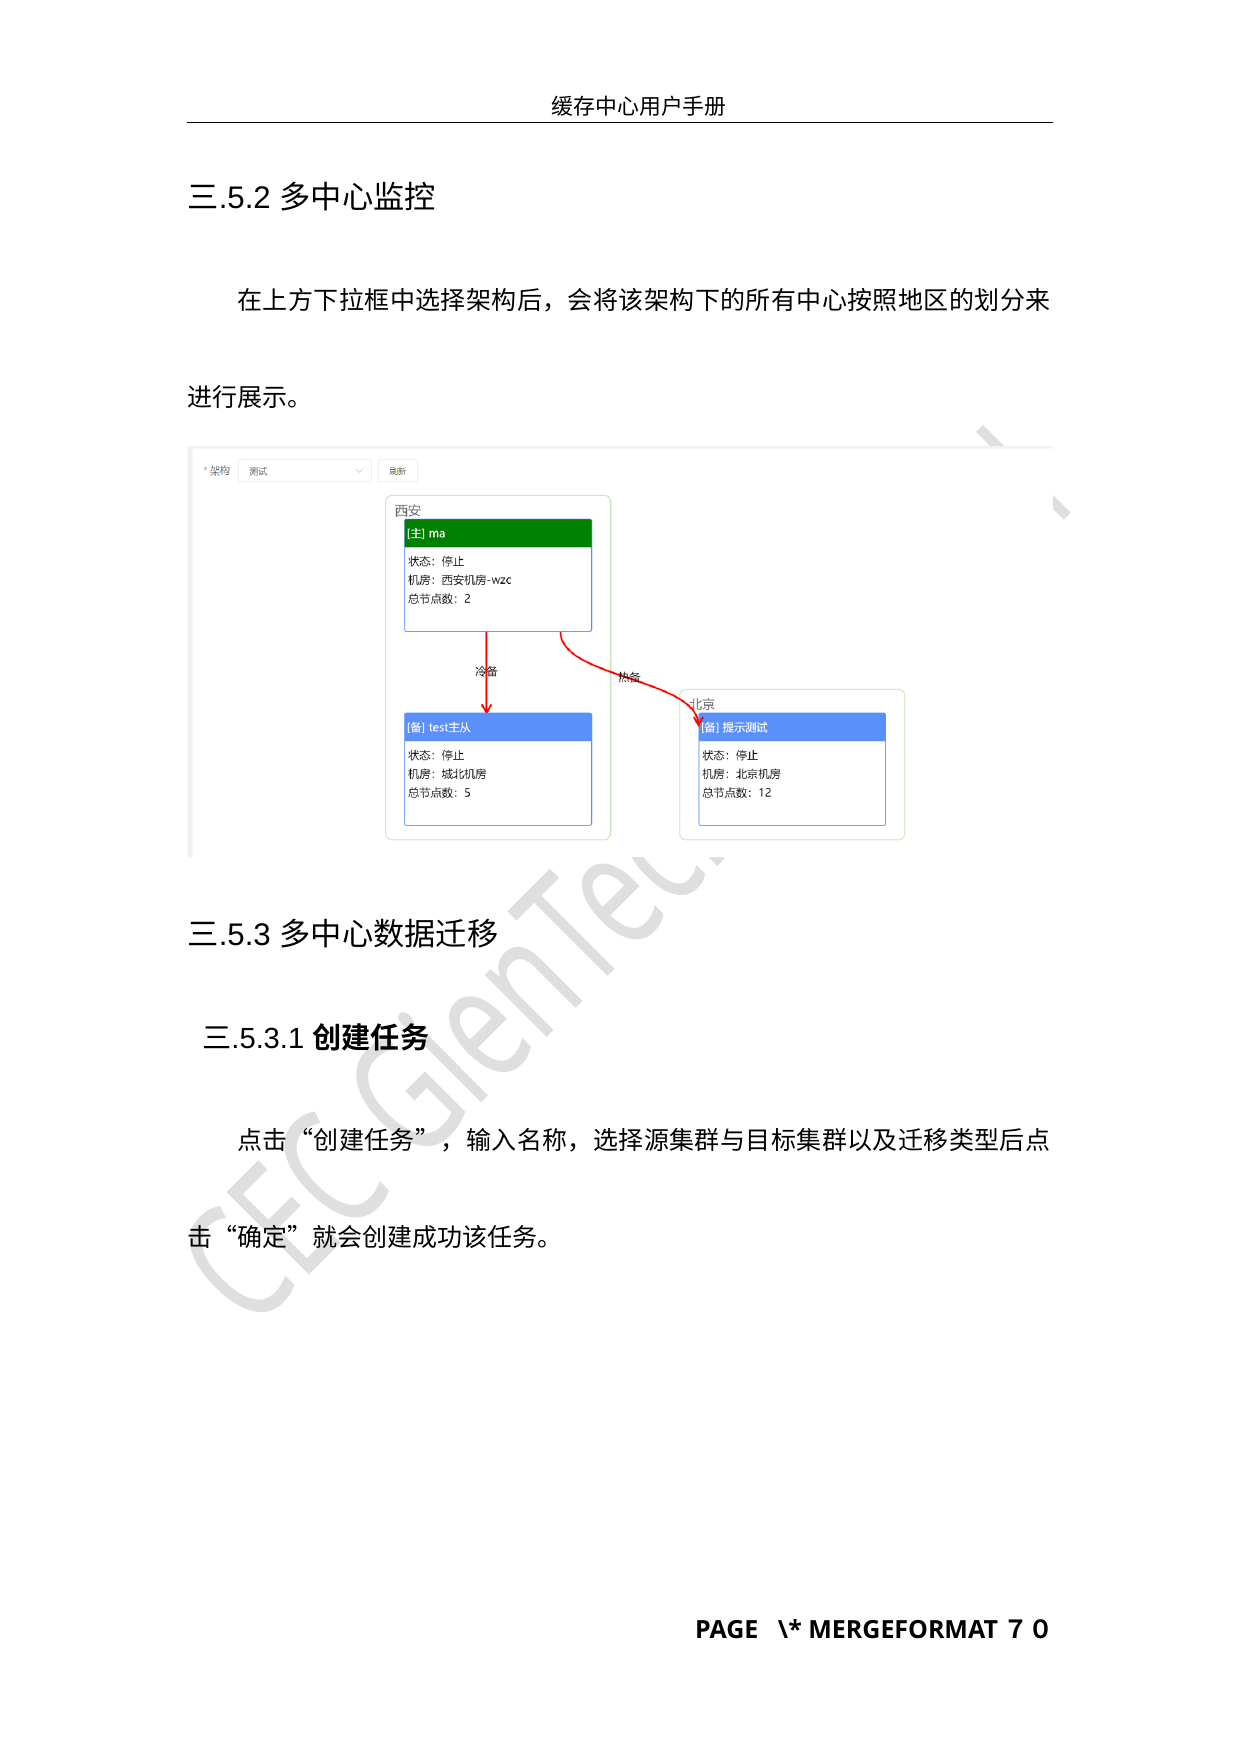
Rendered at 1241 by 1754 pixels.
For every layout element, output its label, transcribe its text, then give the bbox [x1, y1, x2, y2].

picture [187, 446, 1053, 857]
subtitle 创建任务 [202, 1003, 1053, 1068]
subtitle 多中心数据迁移 [187, 899, 1053, 964]
subtitle 多中心监控 [187, 162, 1053, 227]
text 在上方下拉框中选择架构后，会将该架构下的所有中心按照地区的划分来进行展示。 [187, 266, 1053, 428]
text 点击“创建任务”，输入名称，选择源集群与目标集群以及迁移类型后点击“确定”就会创建成功该任务。 [187, 1106, 1053, 1268]
